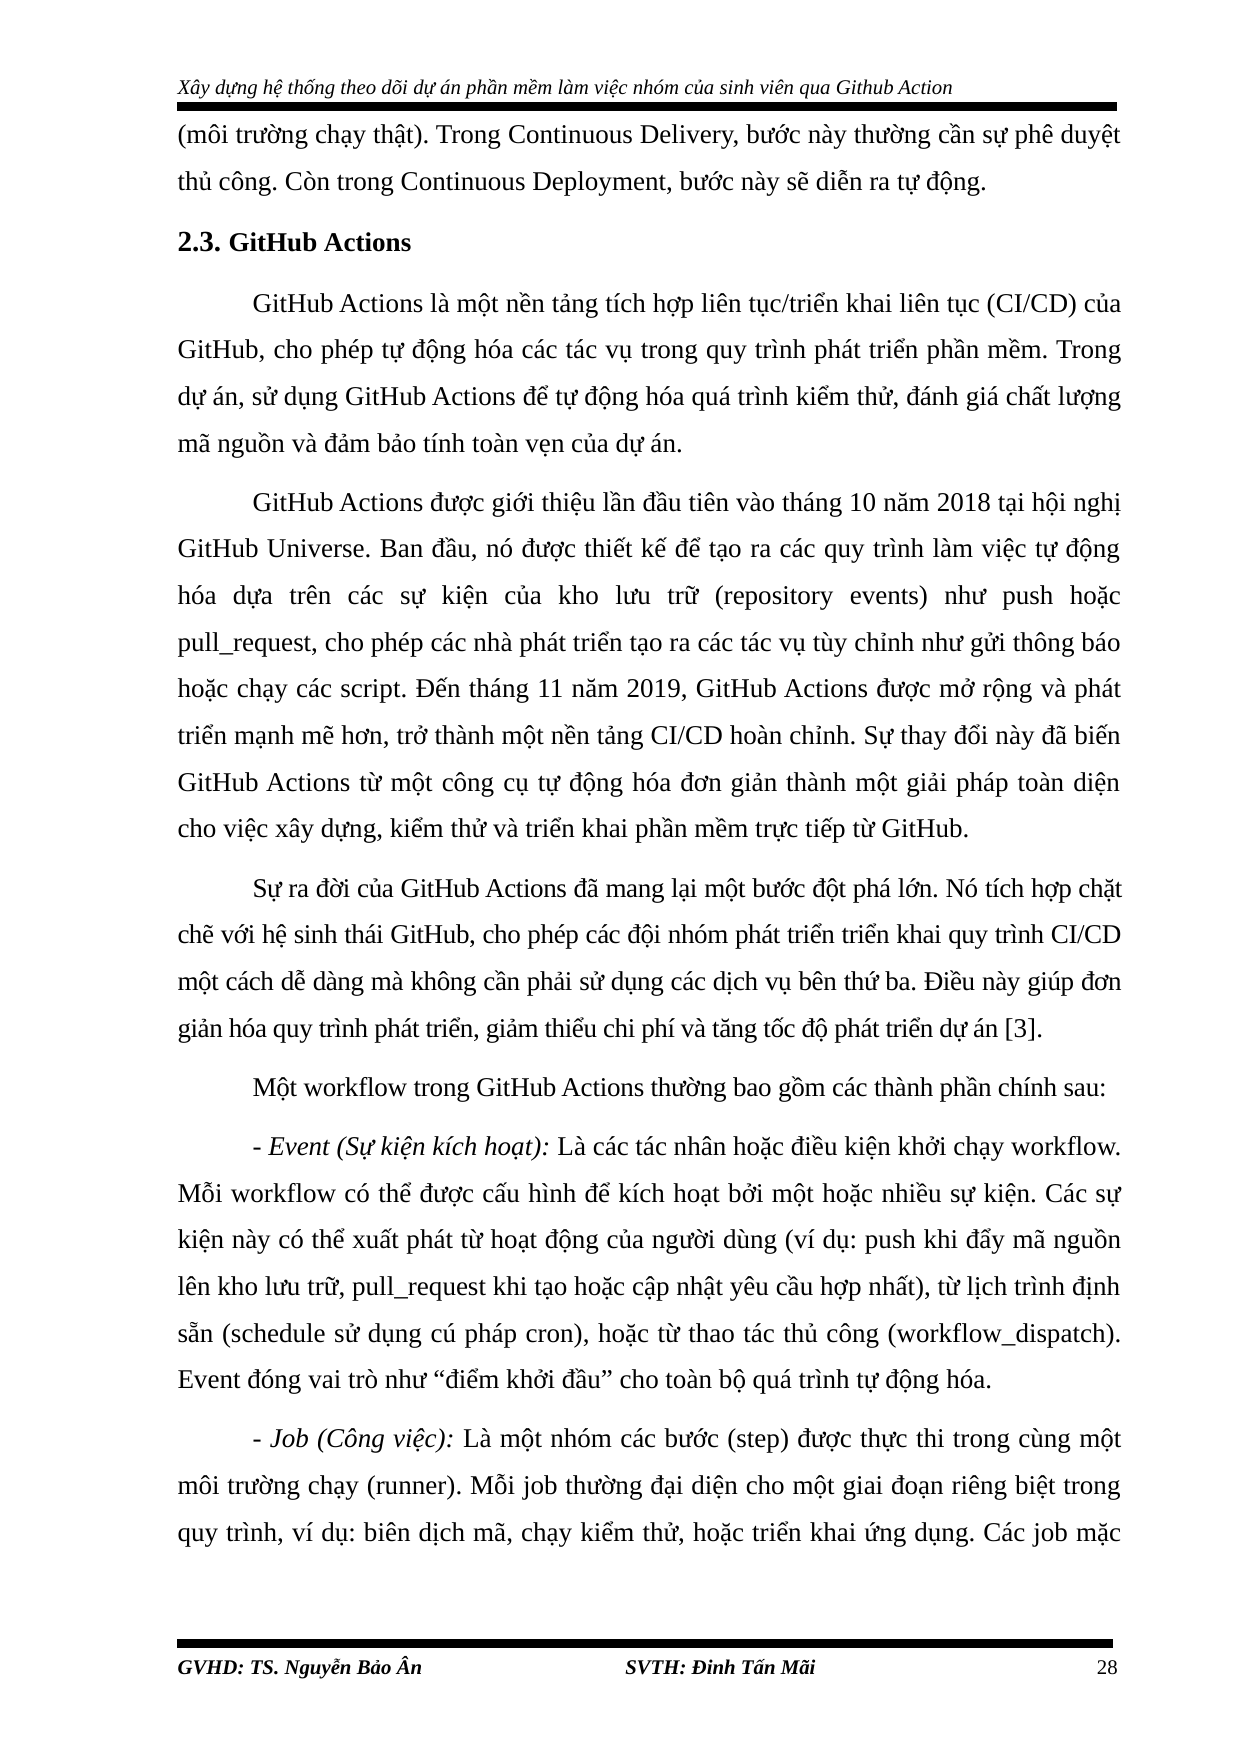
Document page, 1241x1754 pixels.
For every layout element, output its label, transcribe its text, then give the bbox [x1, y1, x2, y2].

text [177, 118, 1122, 196]
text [177, 1423, 1122, 1547]
text Một workflow trong GitHub Actions thường bao gồm các thành phần chính sau: [177, 1071, 1122, 1102]
text GitHub Actions là một nền tảng tích hợp liên tục/triển khai liên tục (CI/CD) của GitHub, cho phép tự động hóa các tác vụ trong quy trình phát triển phần mềm. Trong dự án, sử dụng GitHub Actions để tự động hóa quá trình kiểm thử, đánh giá chất lượng mã nguồn và đảm bảo tính toàn vẹn của dự án. [177, 287, 1122, 458]
subtitle GitHub Actions [177, 224, 1122, 257]
text Sự ra đời của GitHub Actions đã mang lại một bước đột phá lớn. Nó tích hợp chặt chẽ với hệ sinh thái GitHub, cho phép các đội nhóm phát triển triển khai quy trình CI/CD một cách dễ dàng mà không cần phải sử dụng các dịch vụ bên thứ ba. Điều này giúp đơn giản hóa quy trình phát triển, giảm thiểu chi phí và tăng tốc độ phát triển dự án. [177, 872, 1122, 1043]
text - Event (Sự kiện kích hoạt): Là các tác nhân hoặc điều kiện khởi chạy workflow. Mỗi workflow có thể được cấu hình để kích hoạt bởi một hoặc nhiều sự kiện. Các sự kiện này có thể xuất phát từ hoạt động của người dùng (ví dụ: push khi đẩy mã nguồn lên kho lưu trữ, pull_request khi tạo hoặc cập nhật yêu cầu hợp nhất), từ lịch trình định sẵn (schedule sử dụng cú pháp cron), hoặc từ thao tác thủ công (workflow_dispatch). Event đóng vai trò như “điểm khởi đầu” cho toàn bộ quá trình tự động hóa. [177, 1130, 1122, 1394]
text GitHub Actions được giới thiệu lần đầu tiên vào tháng 10 năm 2018 tại hội nghị GitHub Universe. Ban đầu, nó được thiết kế để tạo ra các quy trình làm việc tự động hóa dựa trên các sự kiện của kho lưu trữ (repository events) như push hoặc pull_request, cho phép các nhà phát triển tạo ra các tác vụ tùy chỉnh như gửi thông báo hoặc chạy các script. Đến tháng 11 năm 2019, GitHub Actions được mở rộng và phát triển mạnh mẽ hơn, trở thành một nền tảng CI/CD hoàn chỉnh. Sự thay đổi này đã biến GitHub Actions từ một công cụ tự động hóa đơn giản thành một giải pháp toàn diện cho việc xây dựng, kiểm thử và triển khai phần mềm trực tiếp từ GitHub. [177, 486, 1122, 844]
